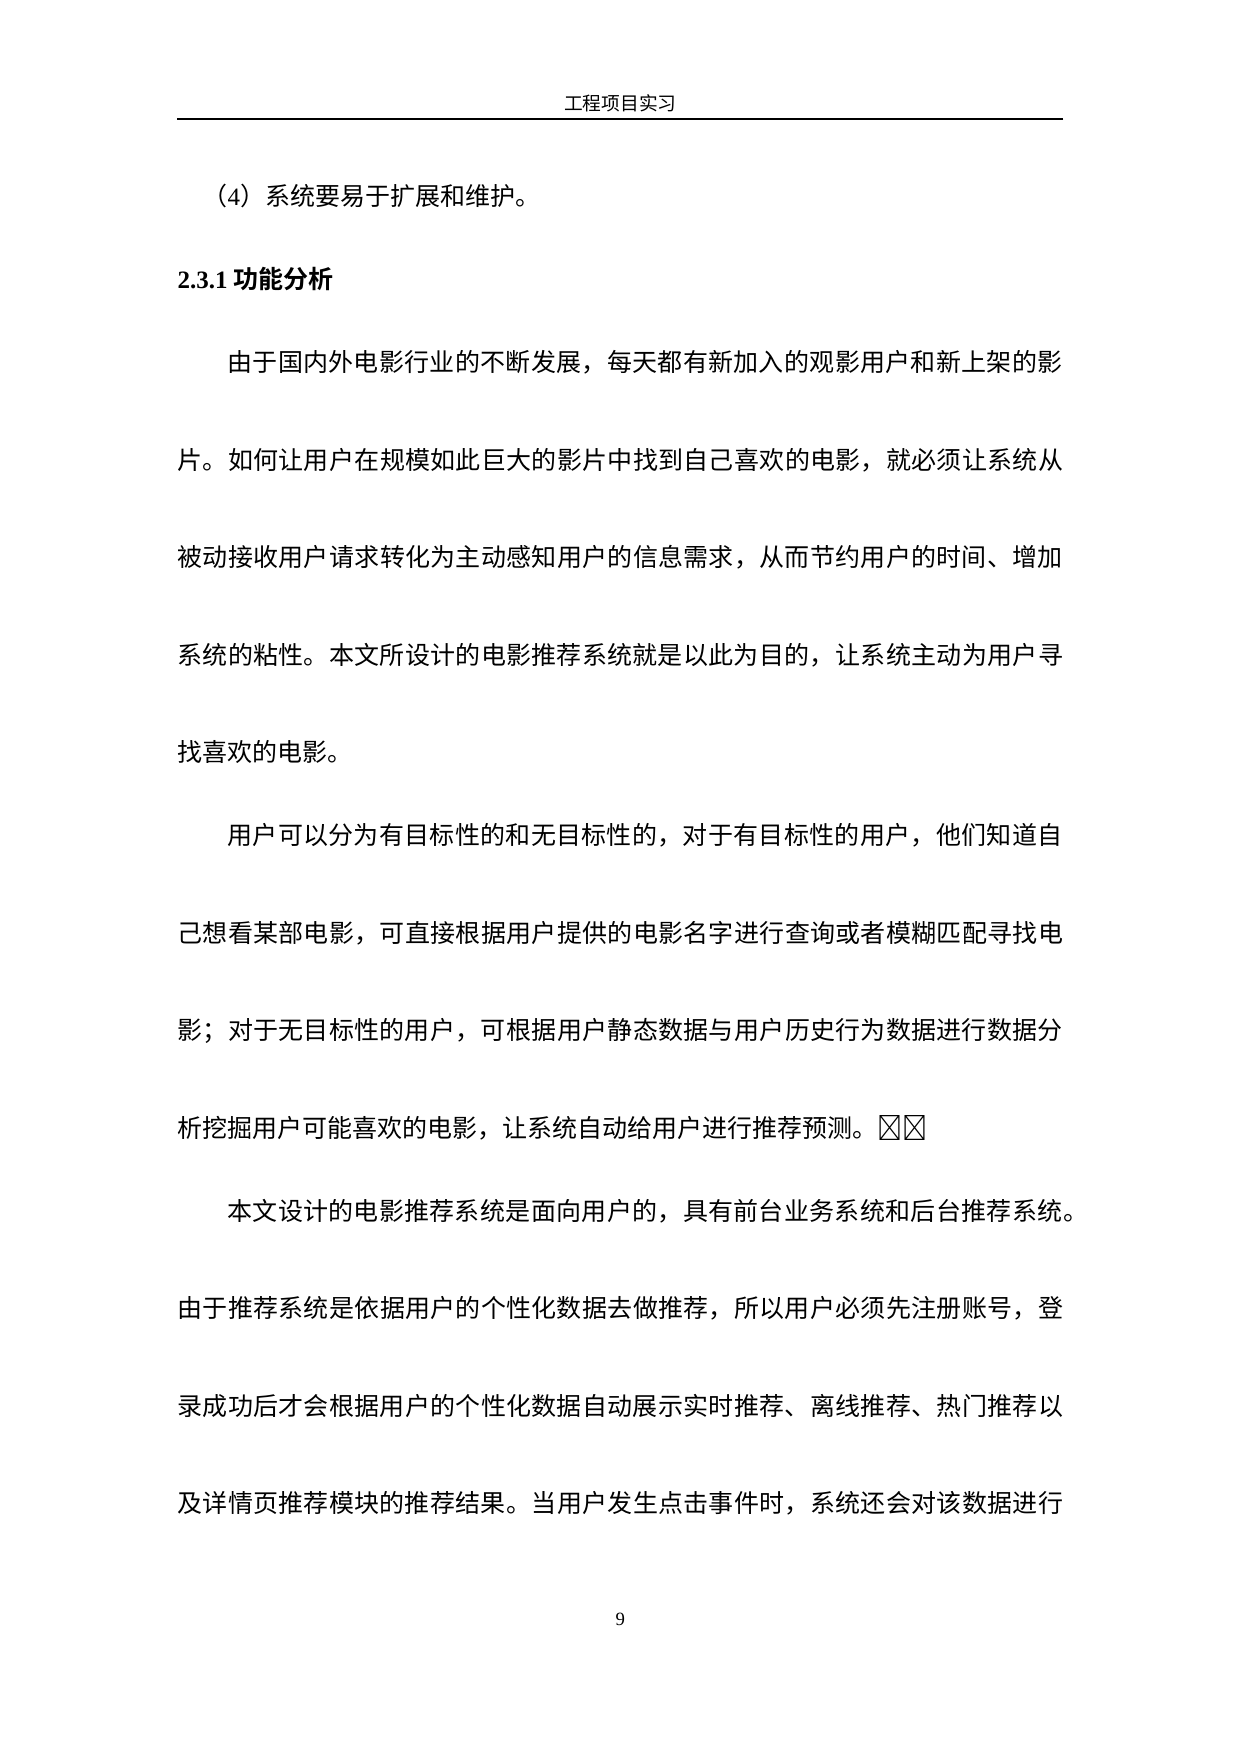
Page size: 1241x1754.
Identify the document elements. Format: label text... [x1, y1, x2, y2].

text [177, 1177, 1063, 1534]
text 2.3.1 功能分析 [177, 245, 1063, 310]
text 由于国内外电影行业的不断发展，每天都有新加入的观影用户和新上架的影片。如何让用户在规模如此巨大的影片中找到自己喜欢的电影，就必须让系统从被动接收用户请求转化为主动感知用户的信息需求，从而节约用户的时间、增加系统的粘性。本文所设计的电影推荐系统就是以此为目的，让系统主动为用户寻找喜欢的电影。 [177, 328, 1063, 783]
text 用户可以分为有目标性的和无目标性的，对于有目标性的用户，他们知道自己想看某部电影，可直接根据用户提供的电影名字进行查询或者模糊匹配寻找电影；对于无目标性的用户，可根据用户静态数据与用户历史行为数据进行数据分析挖掘用户可能喜欢的电影，让系统自动给用户进行推荐预测。 [177, 801, 1063, 1159]
text （4）系统要易于扩展和维护。 [177, 162, 1063, 227]
